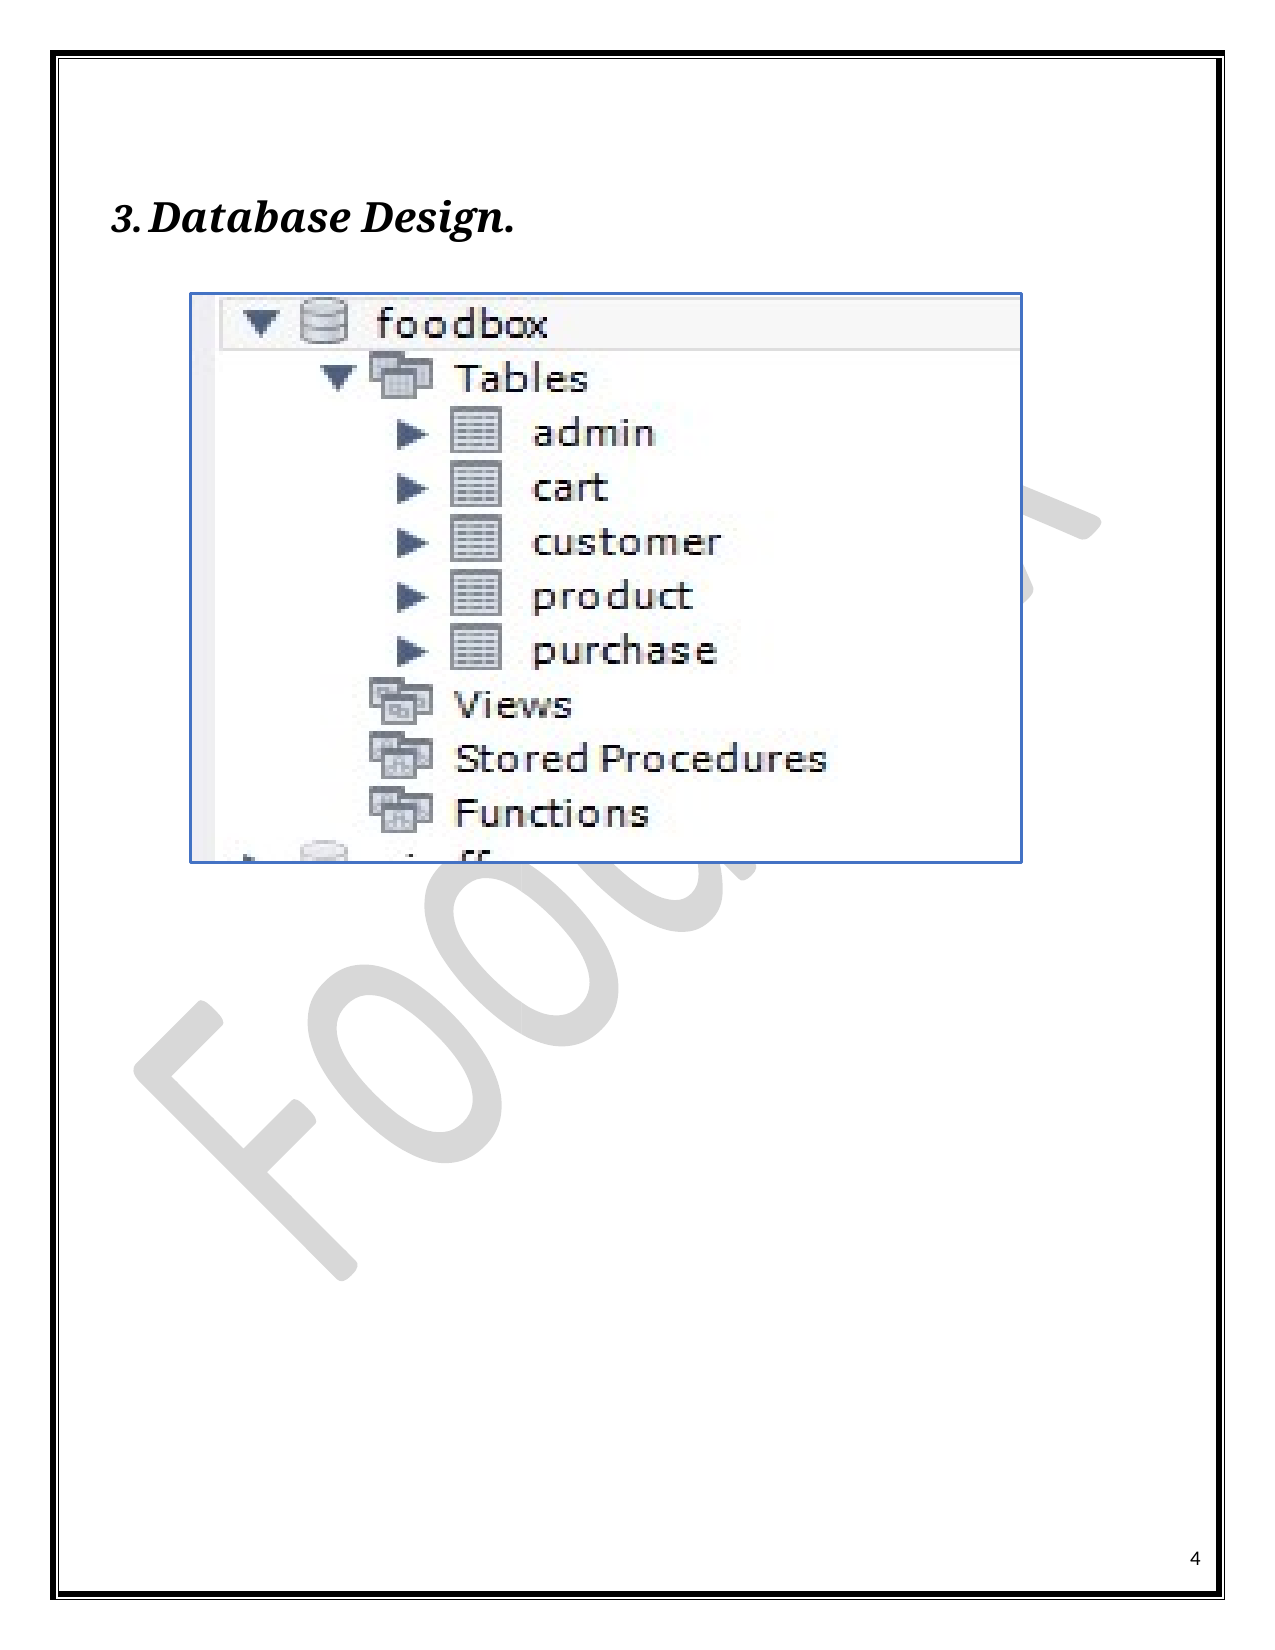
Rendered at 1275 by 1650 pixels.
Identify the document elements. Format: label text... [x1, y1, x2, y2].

subtitle Database Design. [111, 187, 1205, 244]
picture [192, 295, 1020, 861]
